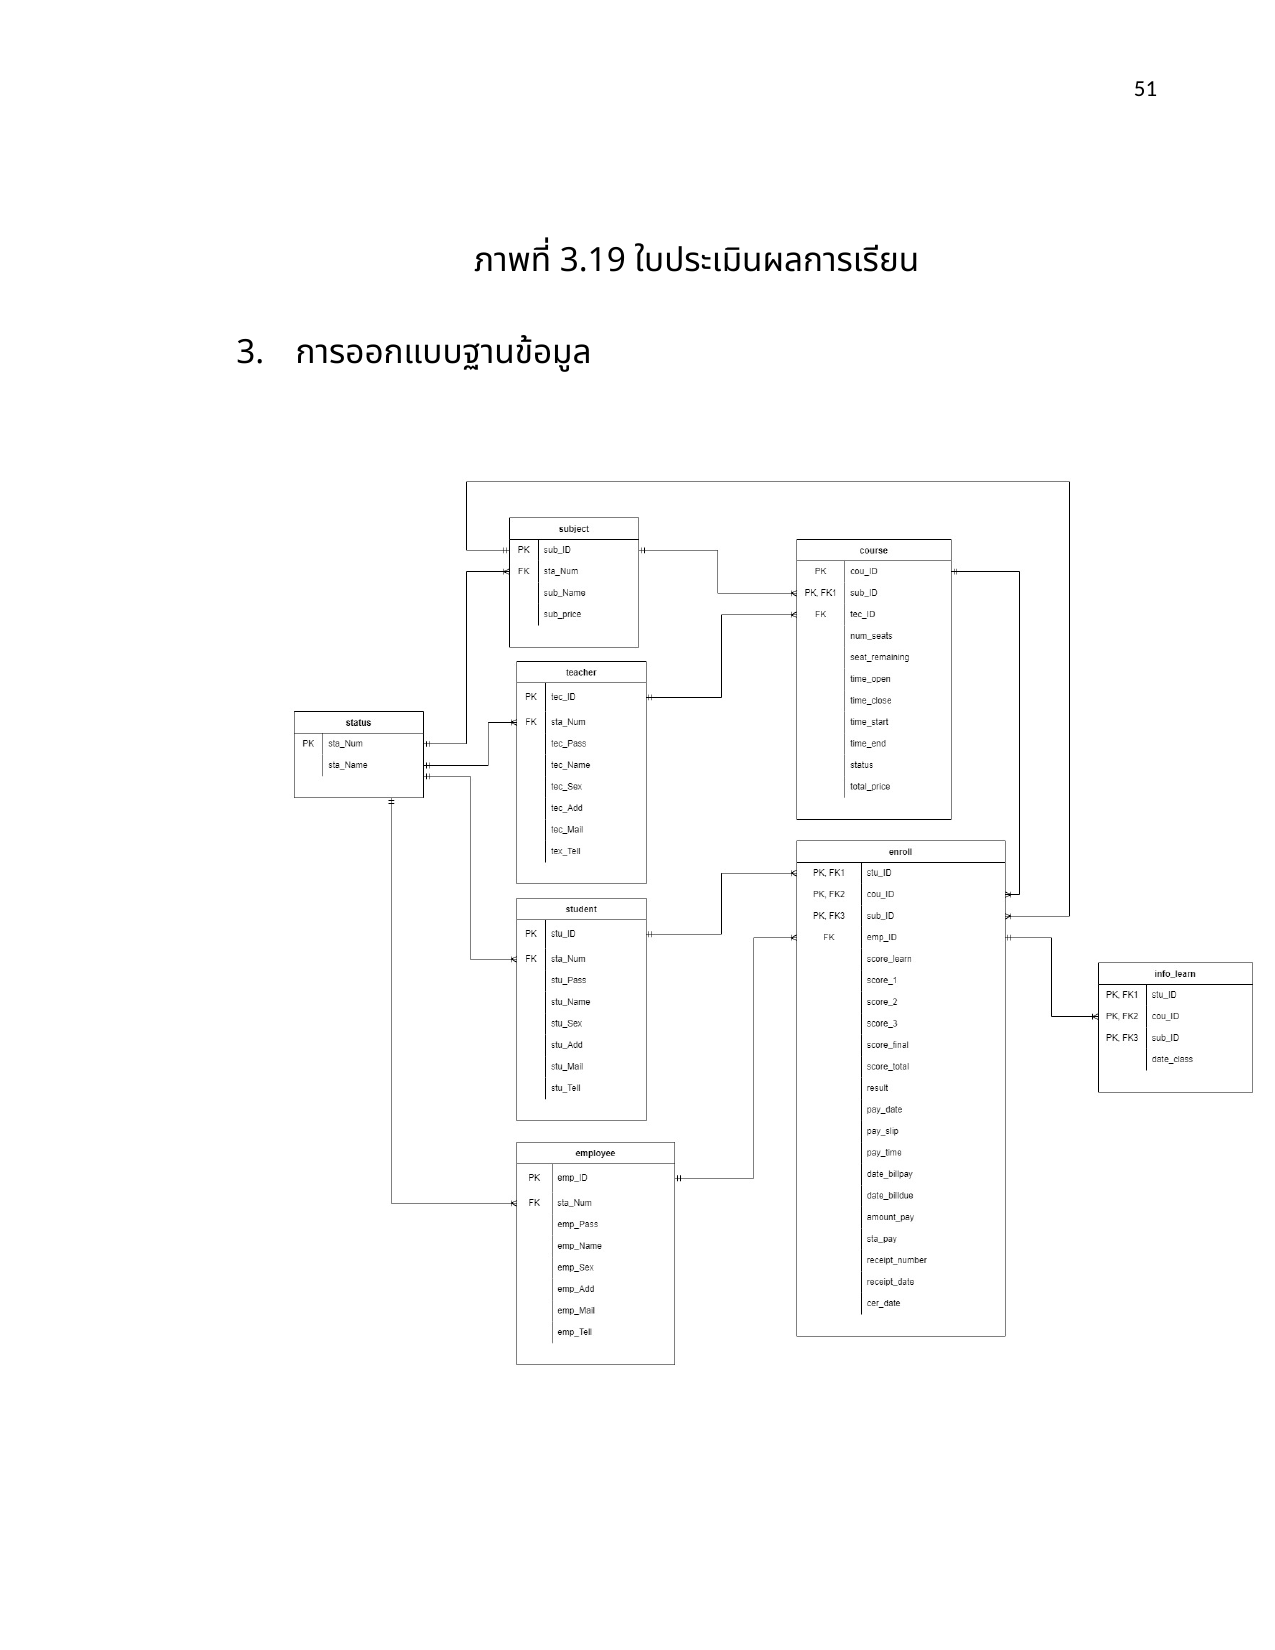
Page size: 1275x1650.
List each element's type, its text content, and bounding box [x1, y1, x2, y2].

text 3. การออกแบบฐานข้อมูล [236, 328, 1157, 379]
text ภาพที่ 3.19 ใบประเมินผลการเรียน [236, 236, 1157, 287]
picture [272, 454, 1275, 1387]
